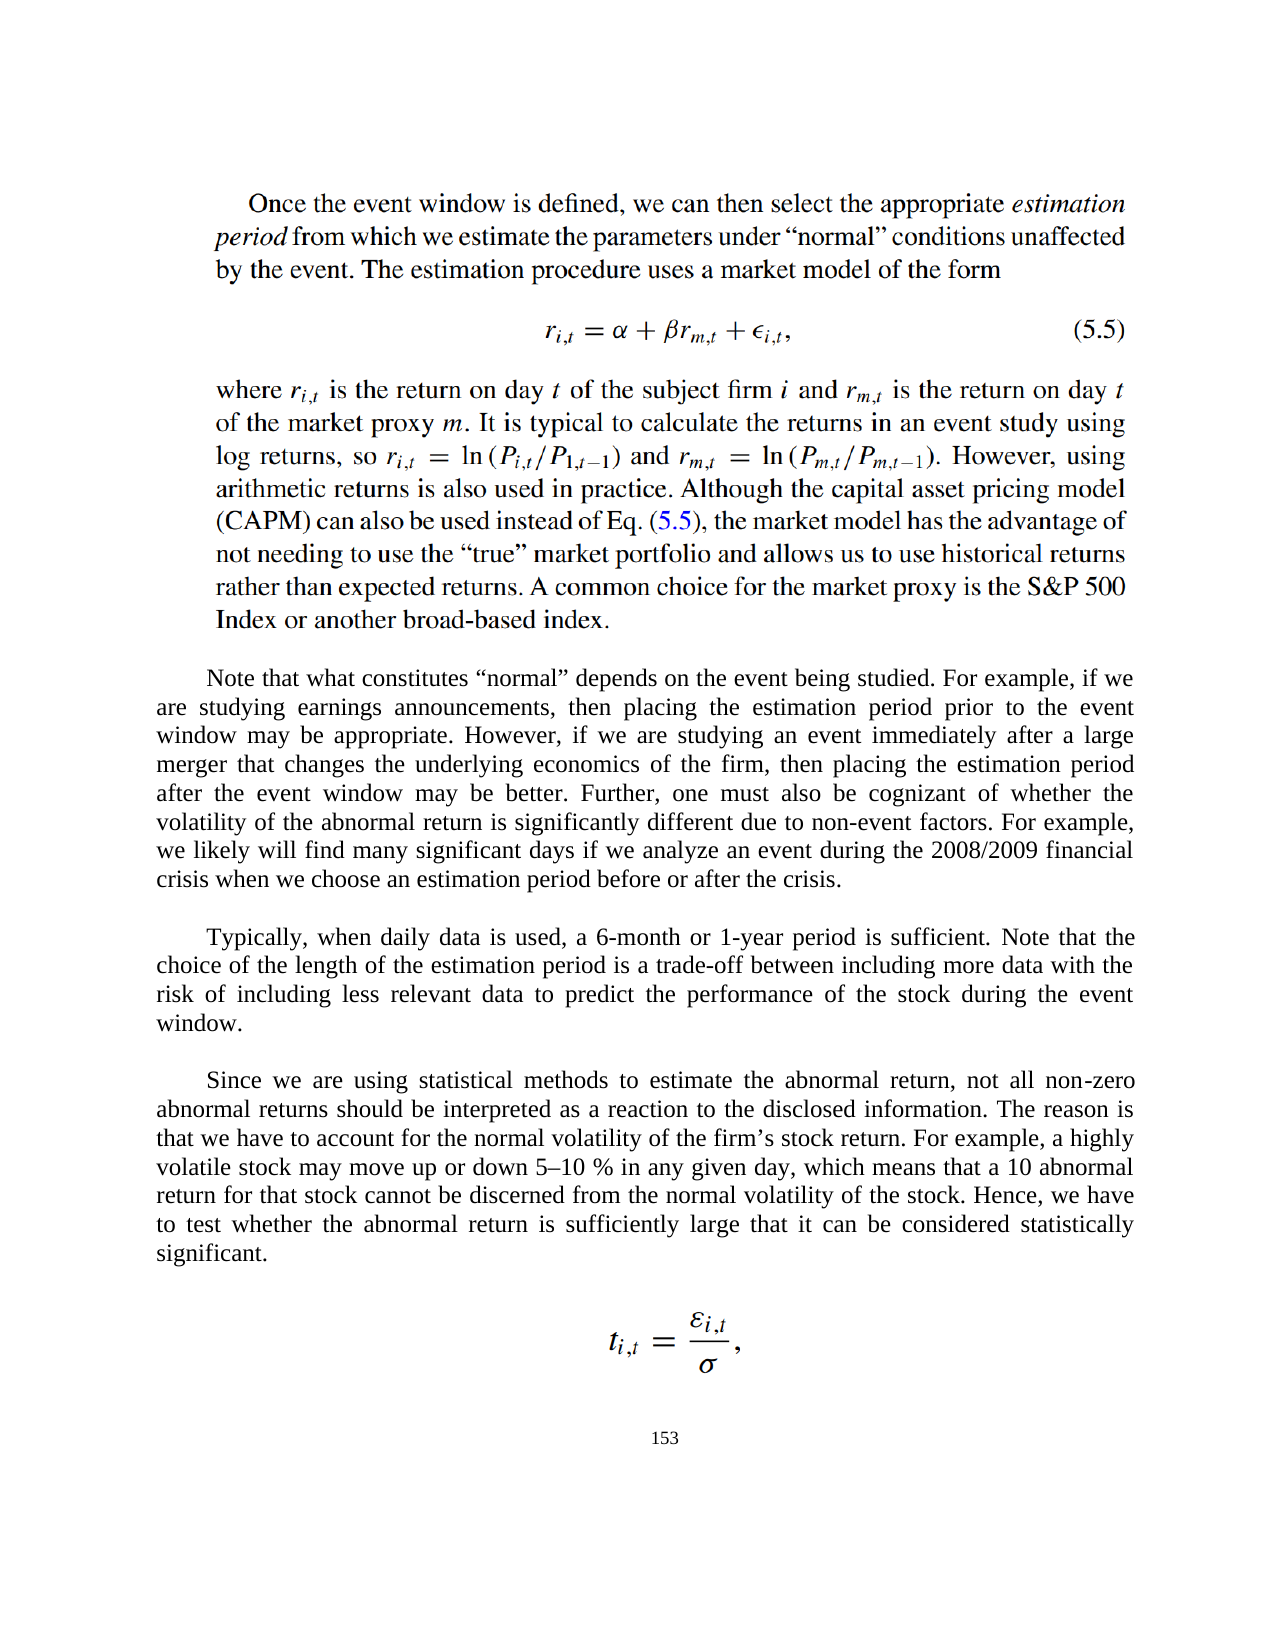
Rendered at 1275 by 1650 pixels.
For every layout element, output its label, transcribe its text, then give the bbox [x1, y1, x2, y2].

text Note that what constitutes “normal” depends on the event being studied. For example, if we are studying earnings announcements, then placing the estimation period prior to the event window may be appropriate. However, if we are studying an event immediately after a large merger that changes the underlying economics of the firm, then placing the estimation period after the event window may be better. Further, one must also be cognizant of whether the volatility of the abnormal return is significantly different due to non-event factors. For example, we likely will find many significant days if we analyze an event during the 2008/2009 financial crisis when we choose an estimation period before or after the crisis. [156, 663, 1135, 893]
text Since we are using statistical methods to estimate the abnormal return, not all non-zero abnormal returns should be interpreted as a reaction to the disclosed information. The reason is that we have to account for the normal volatility of the firm’s stock return. For example, a highly volatile stock may move up or down 5–10 % in any given day, which means that a 10 abnormal return for that stock cannot be discerned from the normal volatility of the stock. Hence, we have to test whether the abnormal return is sufficiently large that it can be considered statistically significant. [156, 1066, 1135, 1267]
picture [208, 189, 1134, 635]
picture [601, 1295, 741, 1388]
text Typically, when daily data is used, a 6-month or 1-year period is sufficient. Note that the choice of the length of the estimation period is a trade-off between including more data with the risk of including less relevant data to predict the performance of the stock during the event window. [156, 922, 1135, 1037]
